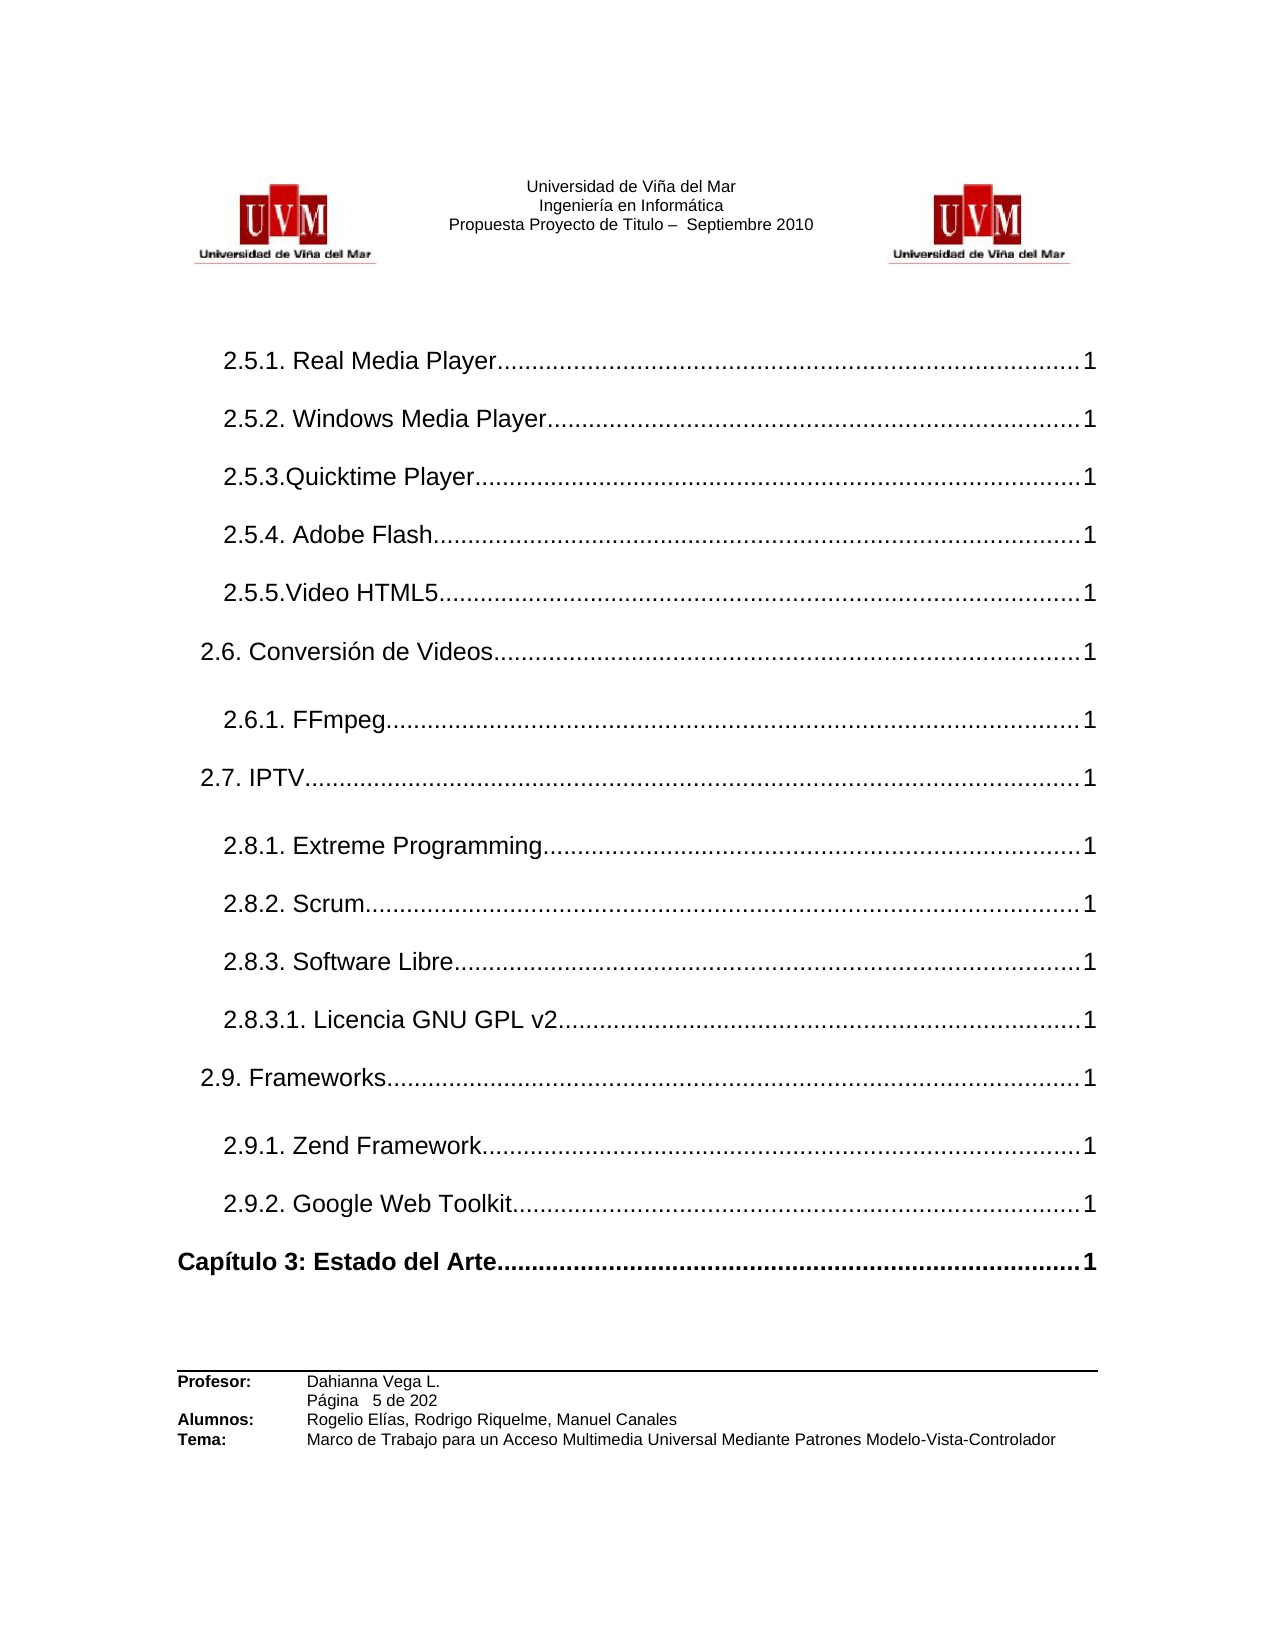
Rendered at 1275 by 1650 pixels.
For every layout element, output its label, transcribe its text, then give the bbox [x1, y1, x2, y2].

text 2.5.1. Real Media Player 1 [223, 346, 1098, 375]
text 2.9.2. Google Web Toolkit 1 [223, 1189, 1098, 1218]
text 2.9. Frameworks 1 [200, 1063, 1098, 1092]
text 2.5.4. Adobe Flash 1 [223, 520, 1098, 549]
text 2.9.1. Zend Framework 1 [223, 1131, 1098, 1160]
text 2.7. IPTV 1 [200, 763, 1098, 791]
text 2.5.3.Quicktime Player 1 [223, 462, 1098, 491]
text Capítulo 3: Estado del Arte 1 [177, 1247, 1098, 1276]
text 2.8.3.1. Licencia GNU GPL v2 1 [223, 1005, 1098, 1033]
text 2.5.2. Windows Media Player 1 [223, 404, 1098, 433]
text 2.5.5.Video HTML5 1 [223, 578, 1098, 607]
text 2.8.2. Scrum 1 [223, 889, 1098, 917]
text 2.6.1. FFmpeg 1 [223, 704, 1098, 733]
picture [177, 176, 390, 267]
picture [871, 176, 1084, 267]
text 2.6. Conversión de Videos 1 [200, 636, 1098, 665]
text 2.8.1. Extreme Programming 1 [223, 831, 1098, 859]
text 2.8.3. Software Libre 1 [223, 947, 1098, 976]
